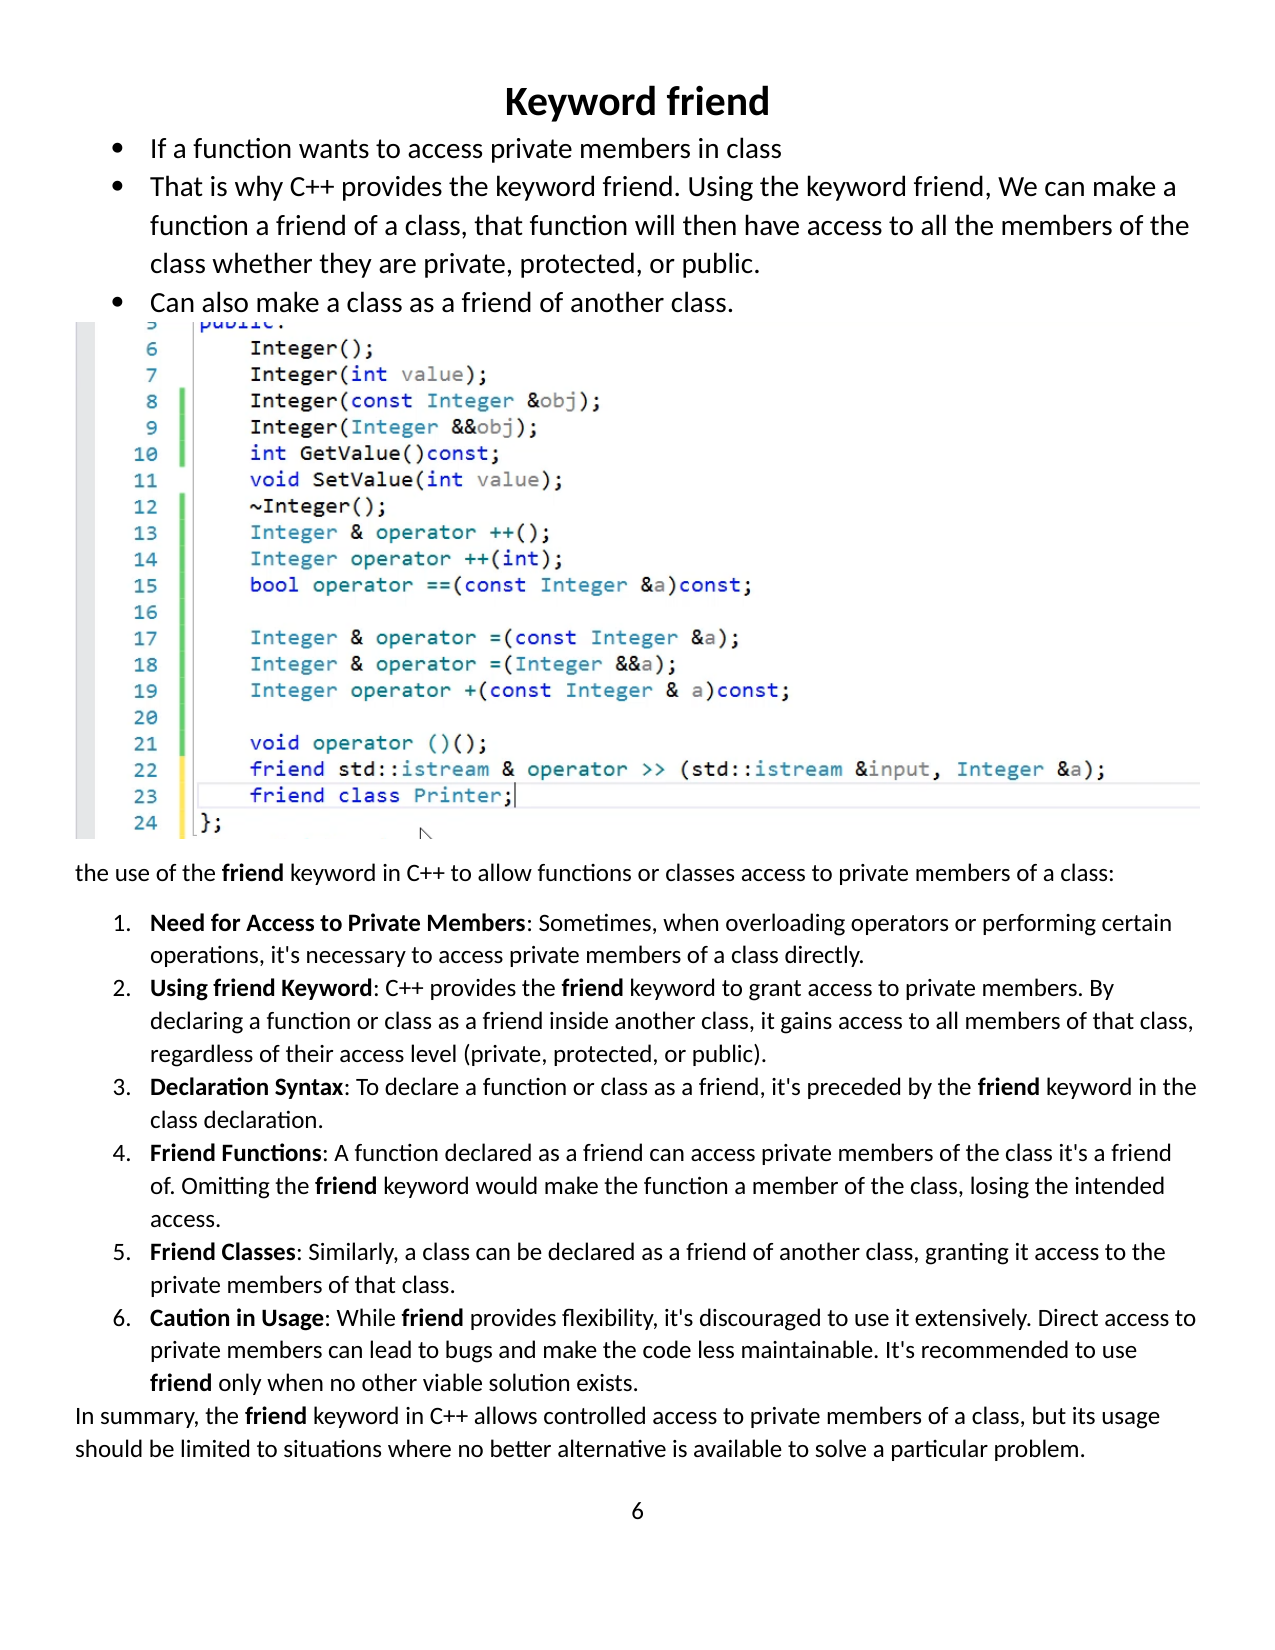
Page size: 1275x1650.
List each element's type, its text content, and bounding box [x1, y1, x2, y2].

list Friend Classes: Similarly, a class can be declared as a friend of another class, granting it access to the private members of that class. [112, 1236, 1200, 1299]
subtitle Keyword friend [75, 75, 1200, 126]
list Can also make a class as a friend of another class. [112, 284, 1200, 319]
text the use of the friend keyword in C++ to allow functions or classes access to private members of a class: [75, 857, 1200, 888]
list If a function wants to access private members in class [112, 130, 1200, 166]
list Using friend Keyword: C++ provides the friend keyword to grant access to private members. By declaring a function or class as a friend inside another class, it gains access to all members of that class, regardless of their access level (private, protected, or public). [112, 973, 1200, 1069]
picture [75, 322, 1200, 839]
list Declaration Syntax: To declare a function or class as a friend, it's preceded by the friend keyword in the class declaration. [112, 1071, 1200, 1135]
list Need for Access to Private Members: Sometimes, when overloading operators or performing certain operations, it's necessary to access private members of a class directly. [112, 907, 1200, 970]
list Caution in Usage: While friend provides flexibility, it's discouraged to use it extensively. Direct access to private members can lead to bugs and make the code less maintainable. It's recommended to use friend only when no other viable solution exists. [112, 1302, 1200, 1398]
text In summary, the friend keyword in C++ allows controlled access to private members of a class, but its usage should be limited to situations where no better alternative is available to solve a particular problem. [75, 1401, 1200, 1464]
list Friend Functions: A function declared as a friend can access private members of the class it's a friend of. Omitting the friend keyword would make the function a member of the class, losing the intended access. [112, 1137, 1200, 1233]
list That is why C++ provides the keyword friend. Using the keyword friend, We can make a function a friend of a class, that function will then have access to all the members of the class whether they are private, protected, or public. [112, 168, 1200, 281]
